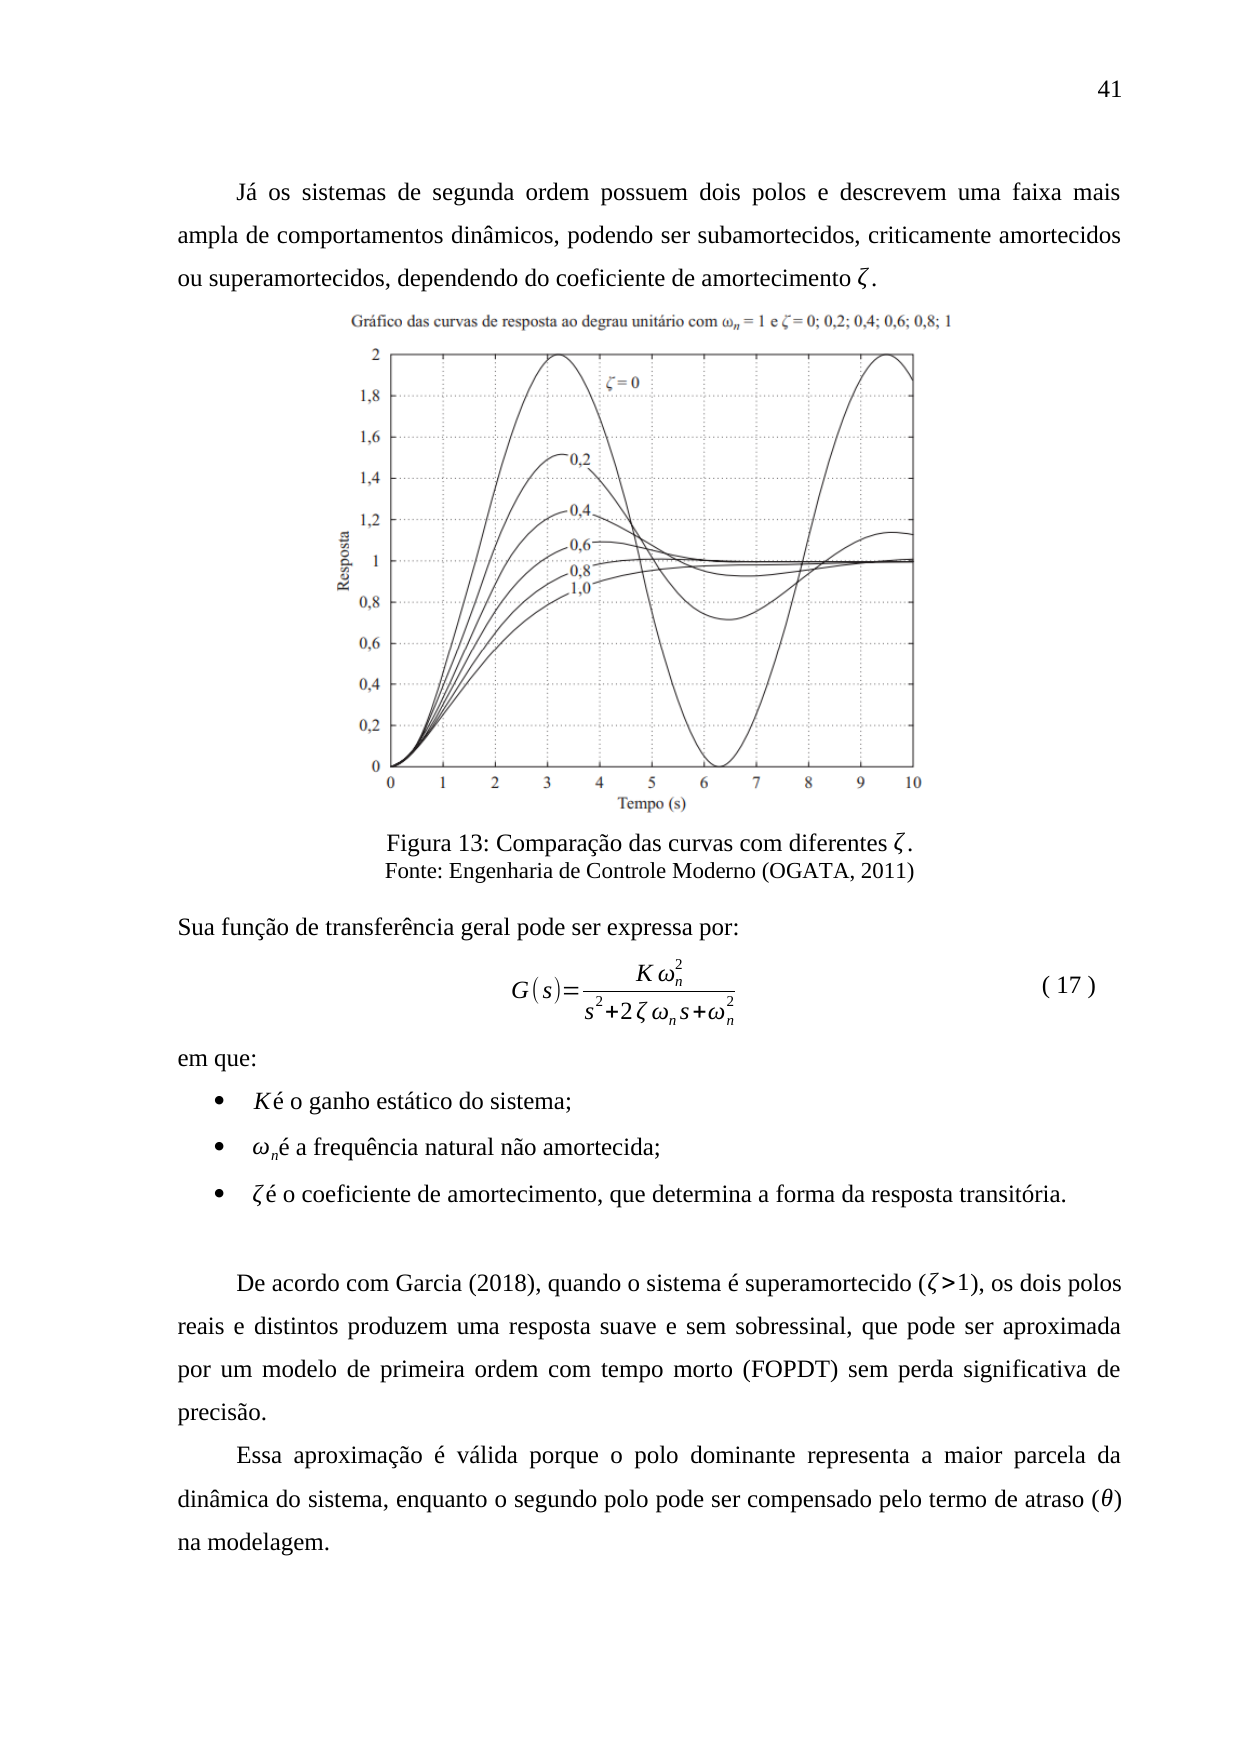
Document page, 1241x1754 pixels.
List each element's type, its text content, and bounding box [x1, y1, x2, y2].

list é a frequência natural não amortecida; [215, 1132, 1122, 1165]
table_header [993, 955, 1104, 1043]
text Essa aproximação é válida porque o polo dominante representa a maior parcela da dinâmica do sistema, enquanto o segundo polo pode ser compensado pelo termo de atraso () na modelagem. [177, 1441, 1122, 1556]
list é o coeficiente de amortecimento, que determina a forma da resposta transitória. [215, 1179, 1122, 1211]
table_header [195, 955, 993, 1043]
list é o ganho estático do sistema; [215, 1086, 1122, 1117]
text Já os sistemas de segunda ordem possuem dois polos e descrevem uma faixa mais ampla de comportamentos dinâmicos, podendo ser subamortecidos, criticamente amortecidos ou superamortecidos, dependendo do coeficiente de amortecimento . [177, 177, 1122, 292]
text Sua função de transferência geral pode ser expressa por: [177, 912, 1122, 941]
text De acordo com Garcia (2018), quando o sistema é superamortecido (), os dois polos reais e distintos produzem uma resposta suave e sem sobressinal, que pode ser aproximada por um modelo de primeira ordem com tempo morto (FOPDT) sem perda significativa de precisão. [177, 1268, 1122, 1426]
text Fonte: Engenharia de Controle Moderno (OGATA, 2011) [177, 857, 1122, 883]
picture [335, 306, 965, 814]
text em que: [177, 1043, 1122, 1072]
